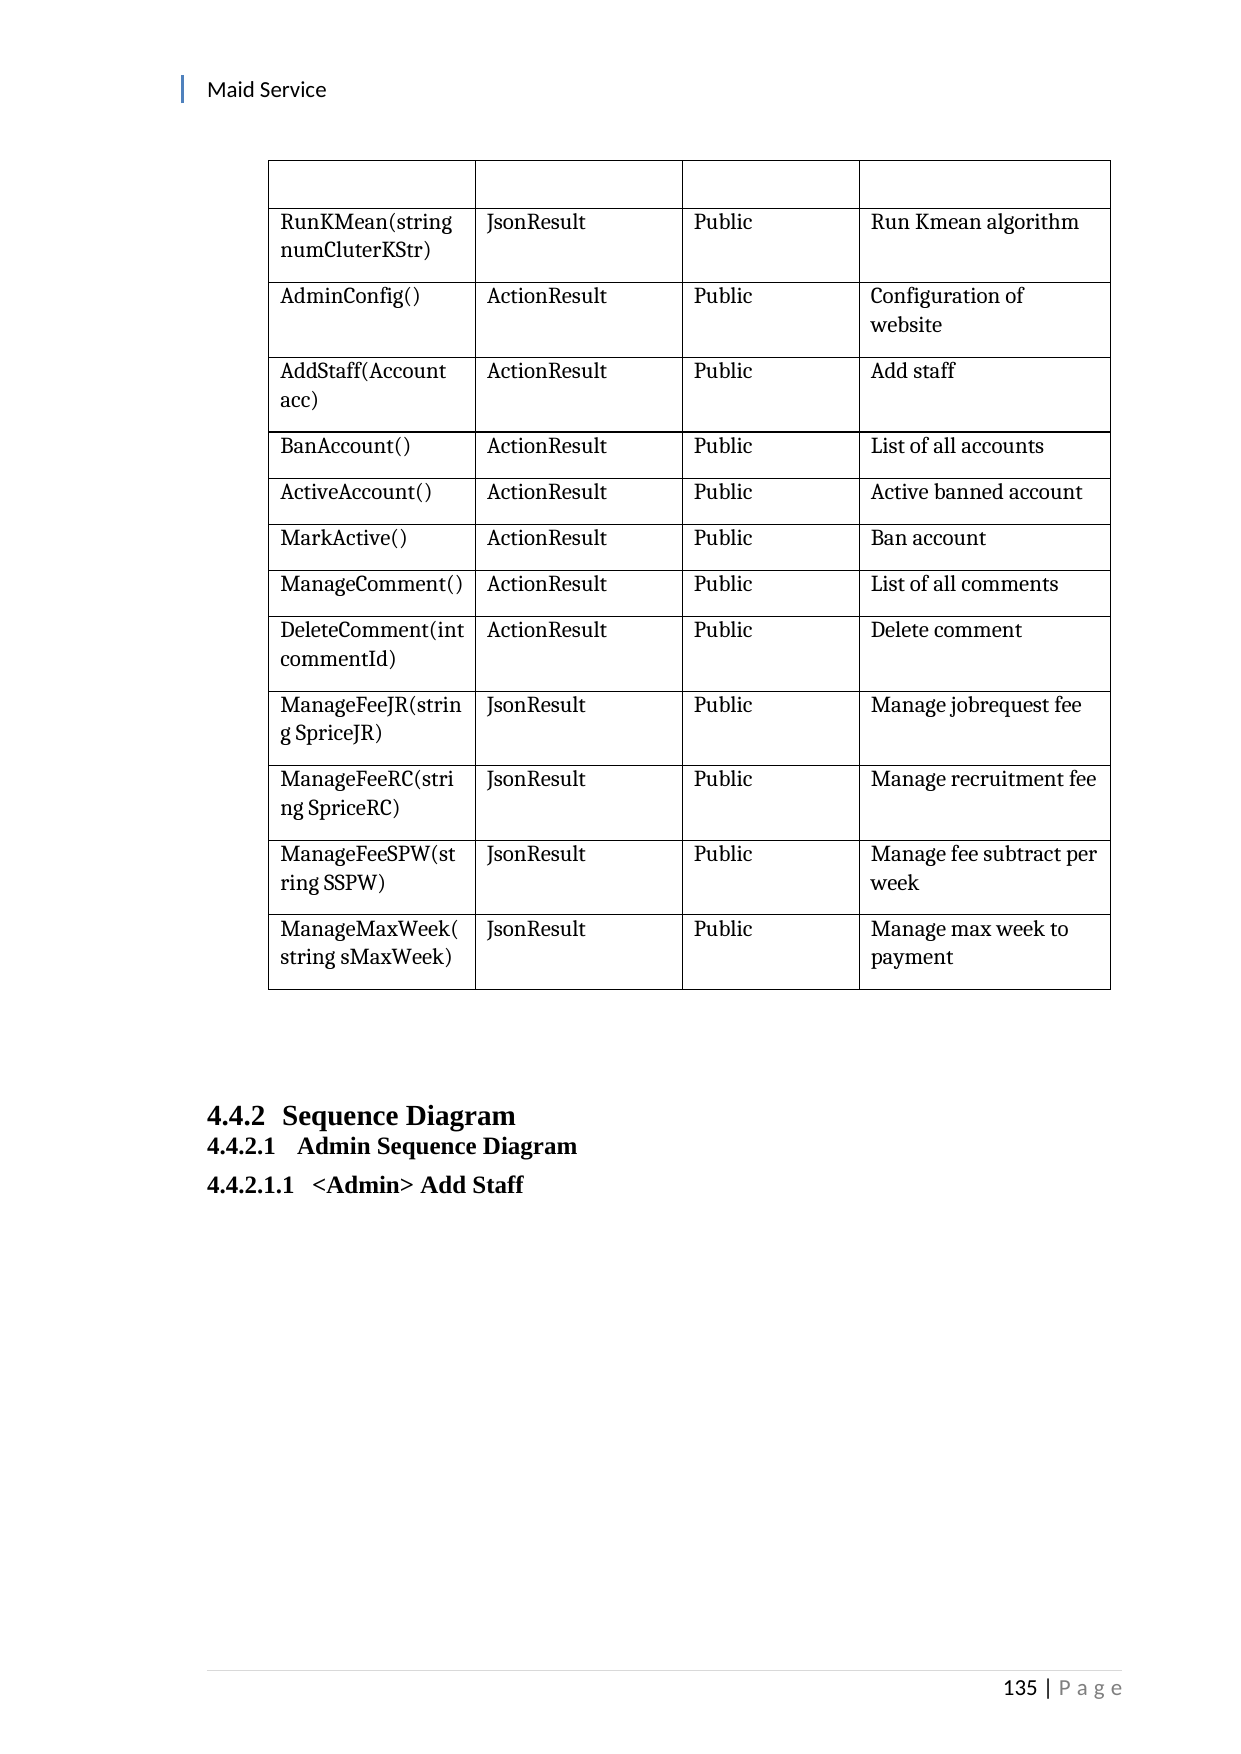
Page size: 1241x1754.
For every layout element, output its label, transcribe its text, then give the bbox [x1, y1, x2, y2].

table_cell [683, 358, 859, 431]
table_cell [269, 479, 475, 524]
subtitle Admin Sequence Diagram [207, 1131, 1122, 1160]
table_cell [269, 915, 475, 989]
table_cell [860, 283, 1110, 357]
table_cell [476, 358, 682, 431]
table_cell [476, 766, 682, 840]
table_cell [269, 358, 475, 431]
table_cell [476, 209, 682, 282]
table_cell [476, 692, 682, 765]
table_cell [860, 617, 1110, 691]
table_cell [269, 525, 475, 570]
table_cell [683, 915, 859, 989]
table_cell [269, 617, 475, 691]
subtitle Sequence Diagram [207, 1098, 1122, 1131]
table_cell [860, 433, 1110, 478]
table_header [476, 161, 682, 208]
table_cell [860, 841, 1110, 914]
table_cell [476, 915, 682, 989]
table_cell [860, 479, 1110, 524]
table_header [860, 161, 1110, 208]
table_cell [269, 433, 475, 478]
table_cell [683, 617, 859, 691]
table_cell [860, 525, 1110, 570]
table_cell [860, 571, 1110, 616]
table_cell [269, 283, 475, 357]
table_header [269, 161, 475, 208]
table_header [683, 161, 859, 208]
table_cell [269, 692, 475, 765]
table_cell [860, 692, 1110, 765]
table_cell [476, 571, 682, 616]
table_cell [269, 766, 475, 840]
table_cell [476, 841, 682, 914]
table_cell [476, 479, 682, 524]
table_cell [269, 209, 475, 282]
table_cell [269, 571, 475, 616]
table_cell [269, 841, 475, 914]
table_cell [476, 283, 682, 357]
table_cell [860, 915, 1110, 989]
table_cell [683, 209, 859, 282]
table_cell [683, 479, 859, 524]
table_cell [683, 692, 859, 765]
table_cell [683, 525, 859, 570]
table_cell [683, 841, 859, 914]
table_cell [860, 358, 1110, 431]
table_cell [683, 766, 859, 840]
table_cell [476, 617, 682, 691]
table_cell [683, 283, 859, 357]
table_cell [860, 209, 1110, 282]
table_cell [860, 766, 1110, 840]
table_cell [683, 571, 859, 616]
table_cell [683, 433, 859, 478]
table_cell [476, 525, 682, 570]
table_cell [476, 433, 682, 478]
subtitle <Admin> Add Staff [207, 1170, 1122, 1199]
